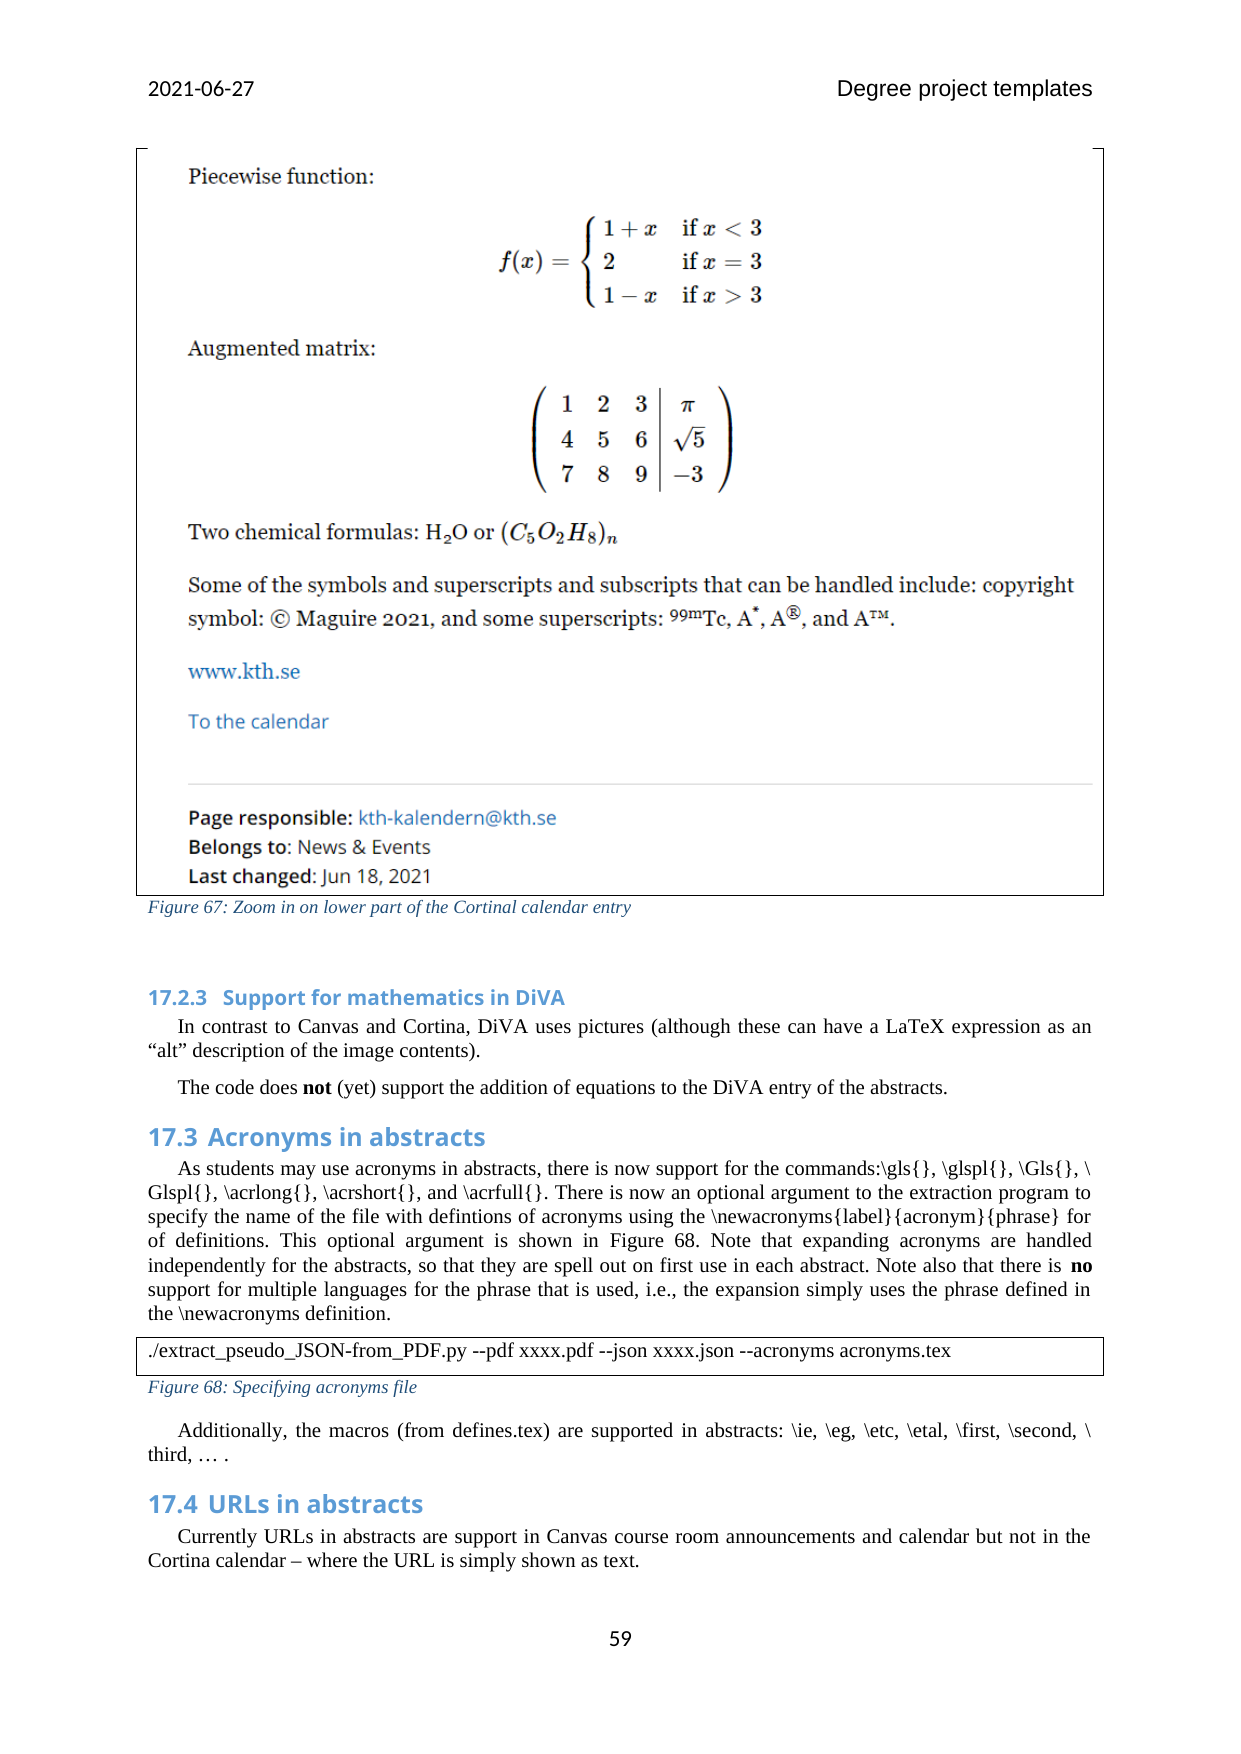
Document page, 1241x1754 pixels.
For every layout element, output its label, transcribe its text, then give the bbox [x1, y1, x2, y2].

text Additionally, the macros (from defines.tex) are supported in abstracts: \ie, \eg, \etc, \etal, \first, \second, \third, … . [148, 1418, 1093, 1466]
subtitle URLs in abstracts [148, 1487, 1093, 1521]
text The code does not (yet) support the addition of equations to the DiVA entry of the abstracts. [148, 1074, 1093, 1099]
text Figure 67: Zoom in on lower part of the Cortinal calendar entry [148, 896, 1093, 918]
table_header ./extract_pseudo_JSON-from_PDF.py --pdf xxxx.pdf --json xxxx.json --acronyms acronyms.tex [137, 1338, 1103, 1375]
text Currently URLs in abstracts are support in Canvas course room announcements and calendar but not in the Cortina calendar – where the URL is simply shown as text. [148, 1524, 1093, 1572]
text In contrast to Canvas and Cortina, DiVA uses pictures (although these can have a LaTeX expression as an “alt” description of the image contents). [148, 1014, 1093, 1062]
subtitle Acronyms in abstracts [148, 1119, 1093, 1153]
subtitle Support for mathematics in DiVA [148, 983, 1093, 1012]
table_header [137, 149, 147, 895]
table_header [1093, 149, 1103, 895]
text As students may use acronyms in abstracts, there is now support for the commands:\gls{}, \glspl{}, \Gls{}, \Glspl{}, \acrlong{}, \acrshort{}, and \acrfull{}. There is now an optional argument to the extraction program to specify the name of the file with defintions of acronyms using the \newacronyms{label}{acronym}{phrase} for of definitions. This optional argument is shown in Figure 68. Note that expanding acronyms are handled independently for the abstracts, so that they are spell out on first use in each abstract. Note also that there is no support for multiple languages for the phrase that is used, i.e., the expansion simply uses the phrase defined in the \newacronyms definition. [148, 1156, 1093, 1325]
text Figure 68: Specifying acronyms file [148, 1376, 1093, 1397]
picture [147, 148, 1093, 895]
